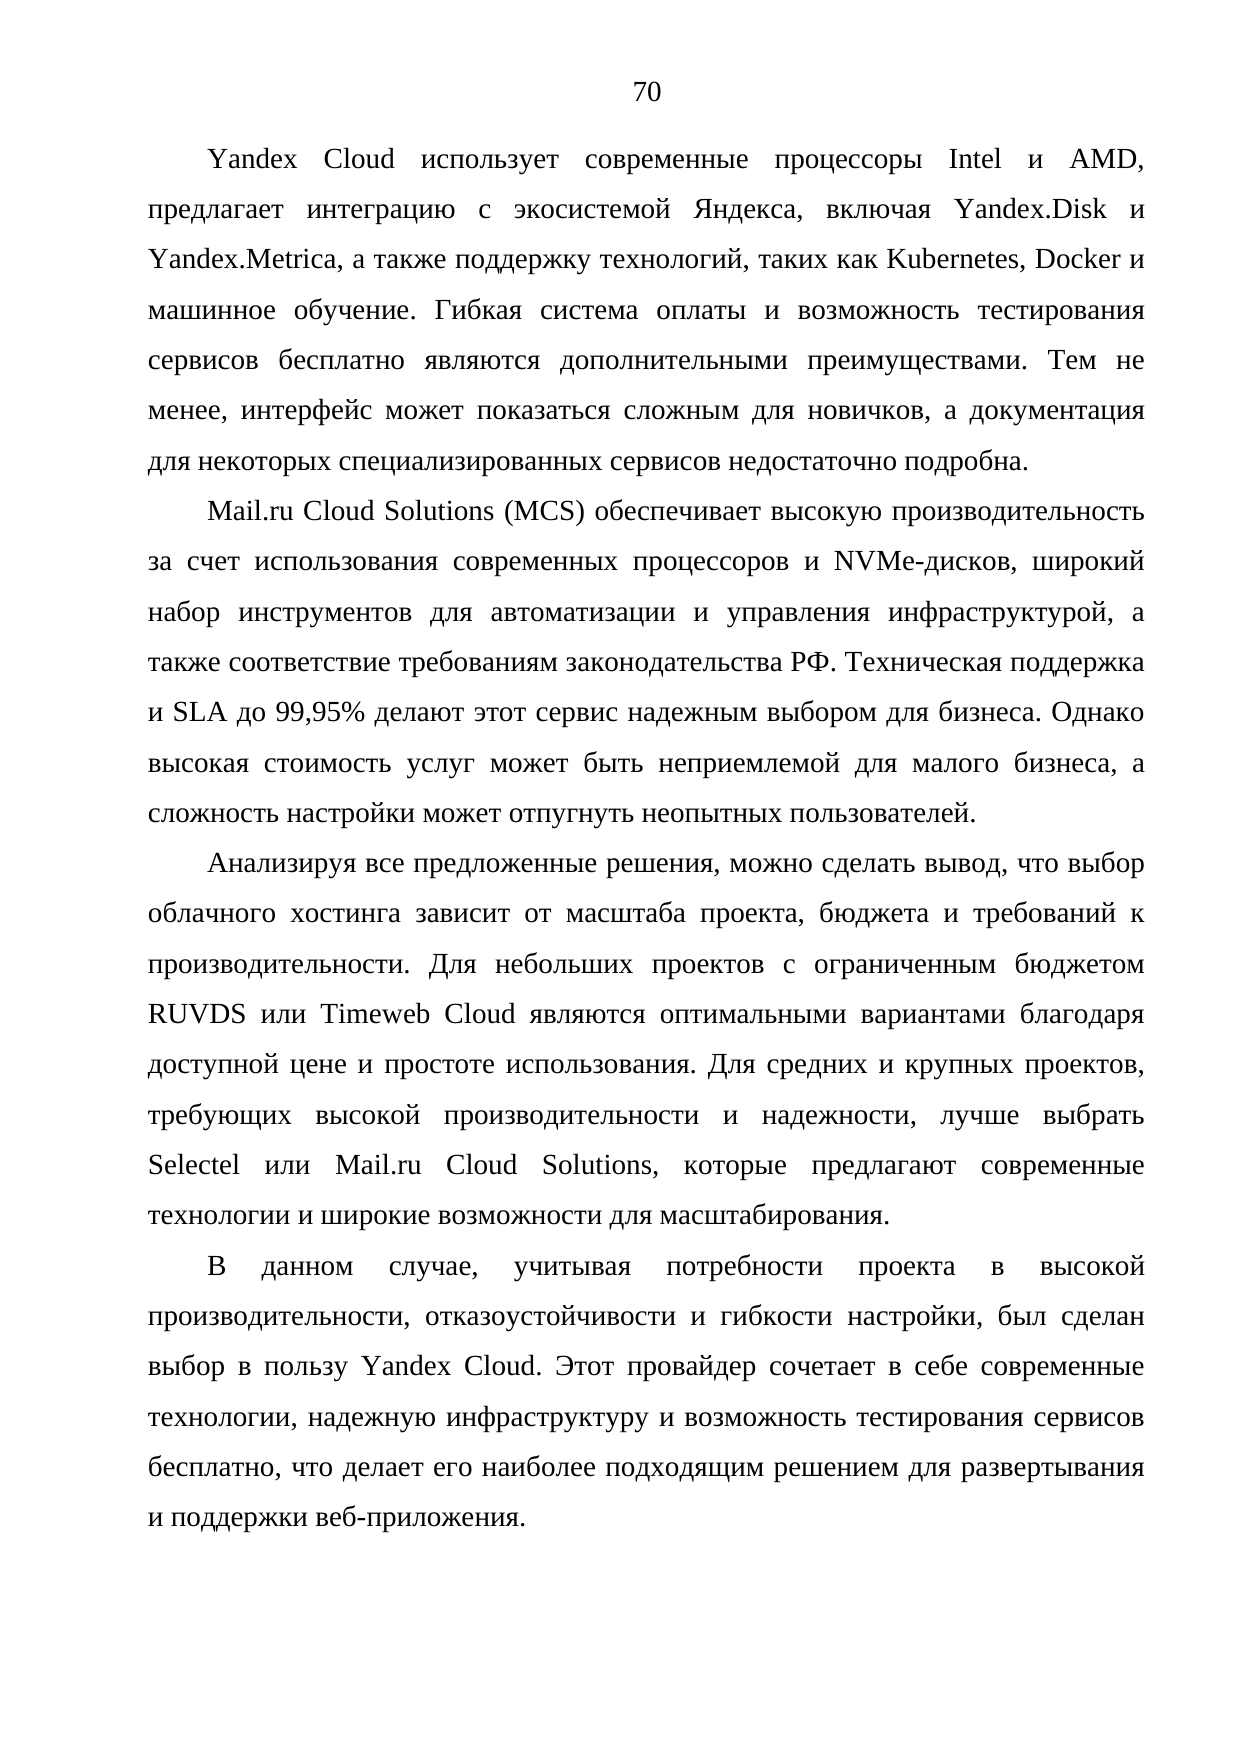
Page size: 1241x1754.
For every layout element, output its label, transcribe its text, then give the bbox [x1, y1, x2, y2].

text Yandex Cloud использует современные процессоры Intel и AMD, предлагает интеграцию с экосистемой Яндекса, включая Yandex.Disk и Yandex.Metrica, а также поддержку технологий, таких как Kubernetes, Docker и машинное обучение. Гибкая система оплаты и возможность тестирования сервисов бесплатно являются дополнительными преимуществами. Тем не менее, интерфейс может показаться сложным для новичков, а документация для некоторых специализированных сервисов недостаточно подробна. [148, 141, 1146, 476]
text Mail.ru Cloud Solutions (MCS) обеспечивает высокую производительность за счет использования современных процессоров и NVMe-дисков, широкий набор инструментов для автоматизации и управления инфраструктурой, а также соответствие требованиям законодательства РФ. Техническая поддержка и SLA до 99,95% делают этот сервис надежным выбором для бизнеса. Однако высокая стоимость услуг может быть неприемлемой для малого бизнеса, а сложность настройки может отпугнуть неопытных пользователей. [148, 493, 1146, 828]
text Анализируя все предложенные решения, можно сделать вывод, что выбор облачного хостинга зависит от масштаба проекта, бюджета и требований к производительности. Для небольших проектов с ограниченным бюджетом RUVDS или Timeweb Cloud являются оптимальными вариантами благодаря доступной цене и простоте использования. Для средних и крупных проектов, требующих высокой производительности и надежности, лучше выбрать Selectel или Mail.ru Cloud Solutions, которые предлагают современные технологии и широкие возможности для масштабирования. [148, 845, 1146, 1231]
text В данном случае, учитывая потребности проекта в высокой производительности, отказоустойчивости и гибкости настройки, был сделан выбор в пользу Yandex Cloud. Этот провайдер сочетает в себе современные технологии, надежную инфраструктуру и возможность тестирования сервисов бесплатно, что делает его наиболее подходящим решением для развертывания и поддержки веб-приложения. [148, 1248, 1146, 1533]
